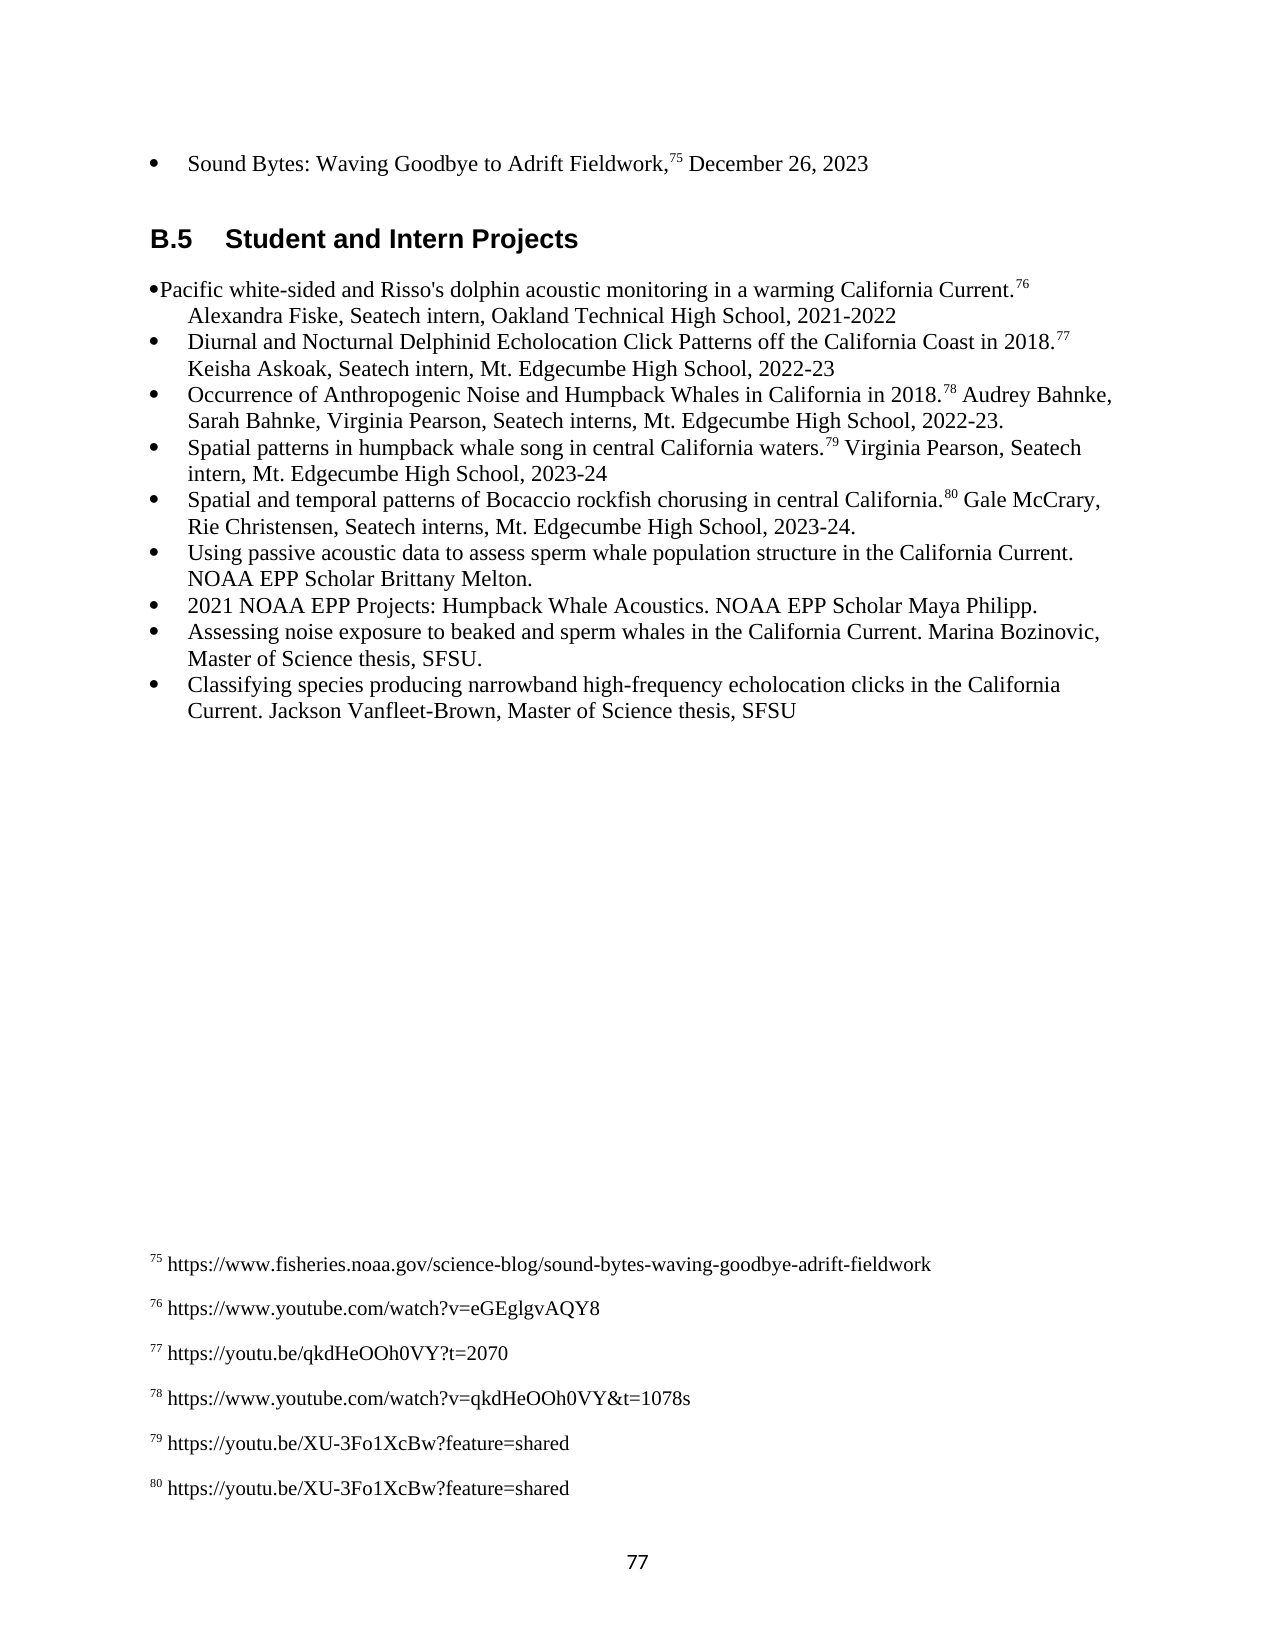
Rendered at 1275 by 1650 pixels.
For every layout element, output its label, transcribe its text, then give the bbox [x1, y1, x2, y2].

list Diurnal and Nocturnal Delphinid Echolocation Click Patterns off the California Coast in 2018. Keisha Askoak, Seatech intern, Mt. Edgecumbe High School, 2022-23 [150, 328, 1125, 381]
list 2021 NOAA EPP Projects: Humpback Whale Acoustics. NOAA EPP Scholar Maya Philipp. [150, 592, 1125, 618]
list Classifying species producing narrowband high-frequency echolocation clicks in the California Current. Jackson Vanfleet-Brown, Master of Science thesis, SFSU [150, 671, 1125, 724]
list Sound Bytes: Waving Goodbye to Adrift Fieldwork, December 26, 2023 [150, 150, 1125, 176]
list Assessing noise exposure to beaked and sperm whales in the California Current. Marina Bozinovic, Master of Science thesis, SFSU. [150, 618, 1125, 671]
list Spatial and temporal patterns of Bocaccio rockfish chorusing in central California. Gale McCrary, Rie Christensen, Seatech interns, Mt. Edgecumbe High School, 2023-24. [150, 486, 1125, 539]
subtitle Student and Intern Projects [150, 223, 1125, 255]
list Using passive acoustic data to assess sperm whale population structure in the California Current. NOAA EPP Scholar Brittany Melton. [150, 539, 1125, 592]
list Pacific white-sided and Risso's dolphin acoustic monitoring in a warming California Current. Alexandra Fiske, Seatech intern, Oakland Technical High School, 2021-2022 [150, 276, 1125, 328]
list Spatial patterns in humpback whale song in central California waters. Virginia Pearson, Seatech intern, Mt. Edgecumbe High School, 2023-24 [150, 434, 1125, 486]
list Occurrence of Anthropogenic Noise and Humpback Whales in California in 2018. Audrey Bahnke, Sarah Bahnke, Virginia Pearson, Seatech interns, Mt. Edgecumbe High School, 2022-23. [150, 381, 1125, 434]
